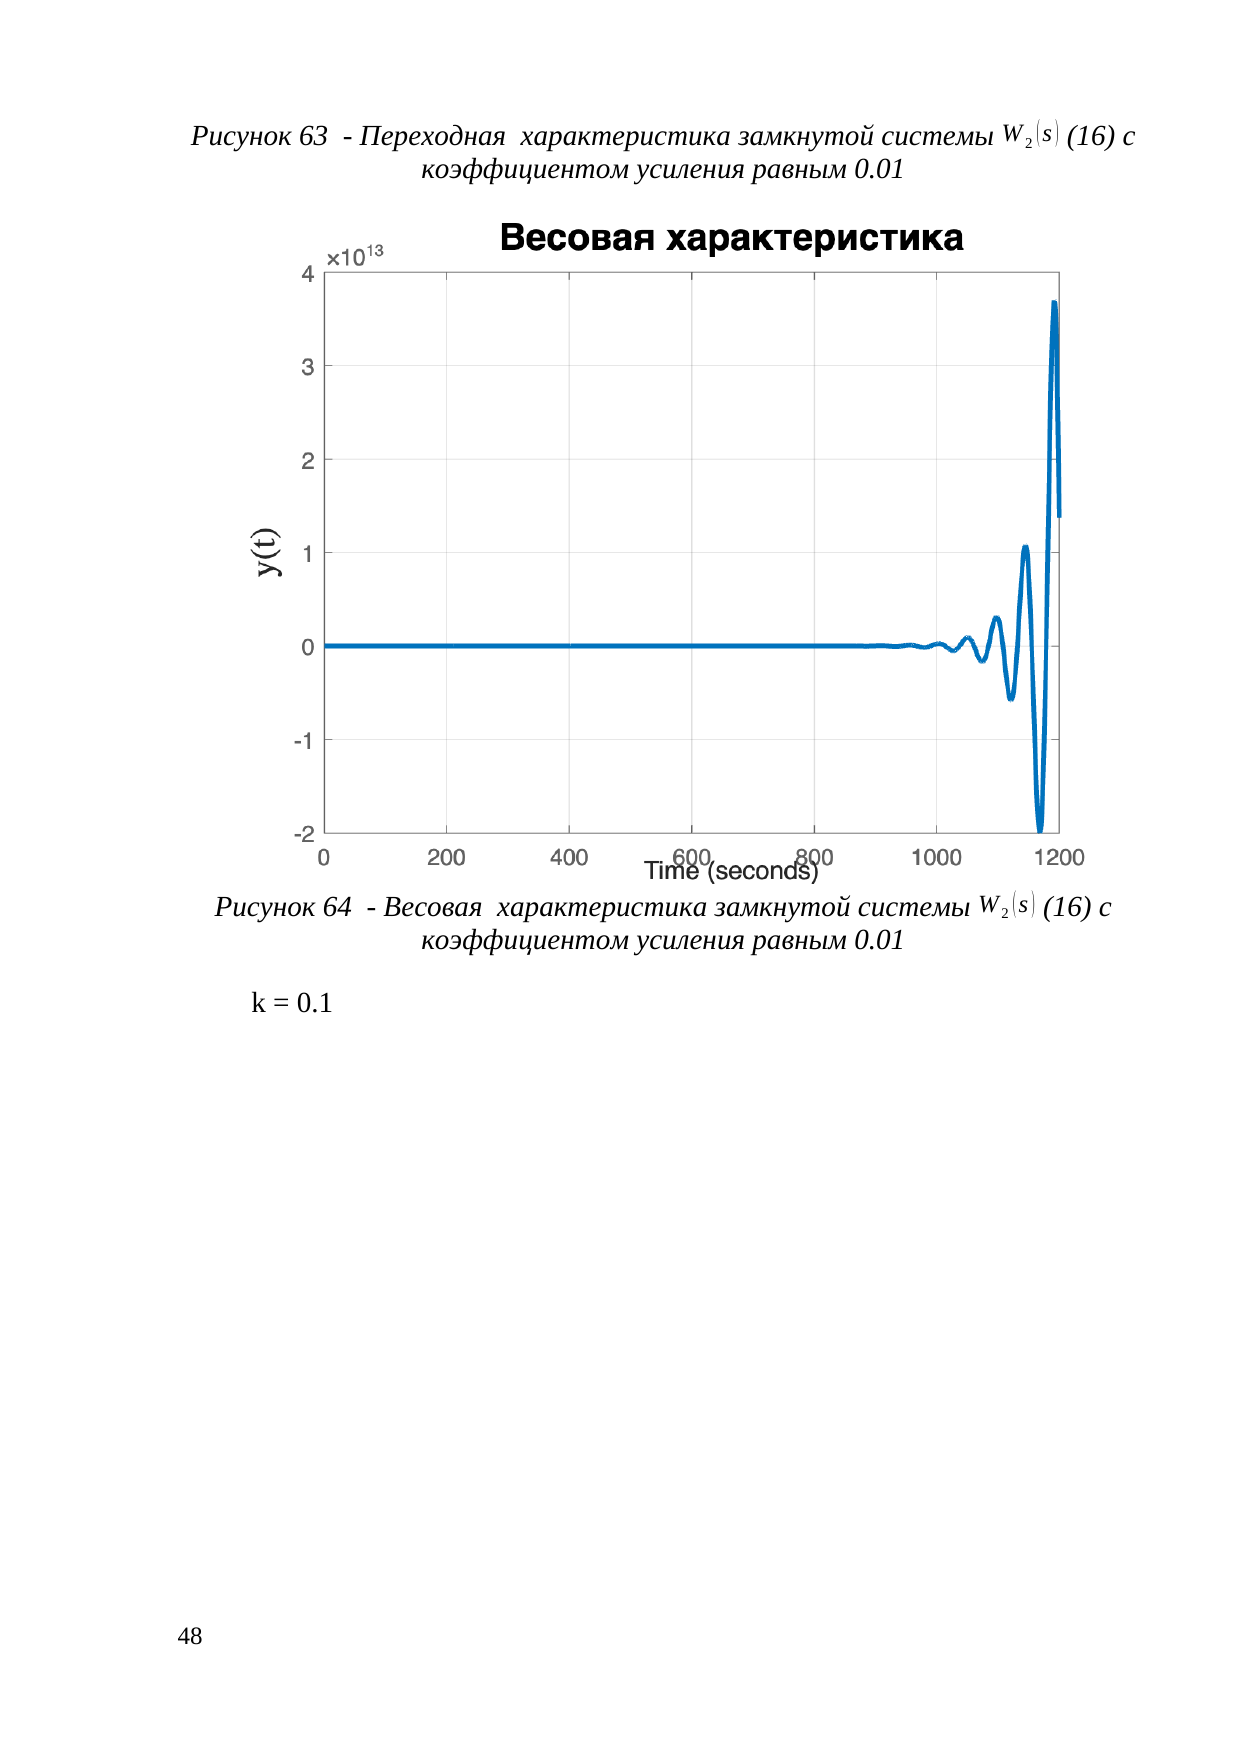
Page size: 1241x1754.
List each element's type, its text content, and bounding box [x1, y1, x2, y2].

text Рисунок 64 - Весовая характеристика замкнутой системы (16) с коэффициентом усиления равным 0.01 [177, 889, 1152, 956]
text Рисунок 63 - Переходная характеристика замкнутой системы (16) с коэффициентом усиления равным 0.01 [177, 118, 1152, 185]
text k = 0.1 [177, 985, 1152, 1018]
picture [226, 213, 1103, 889]
